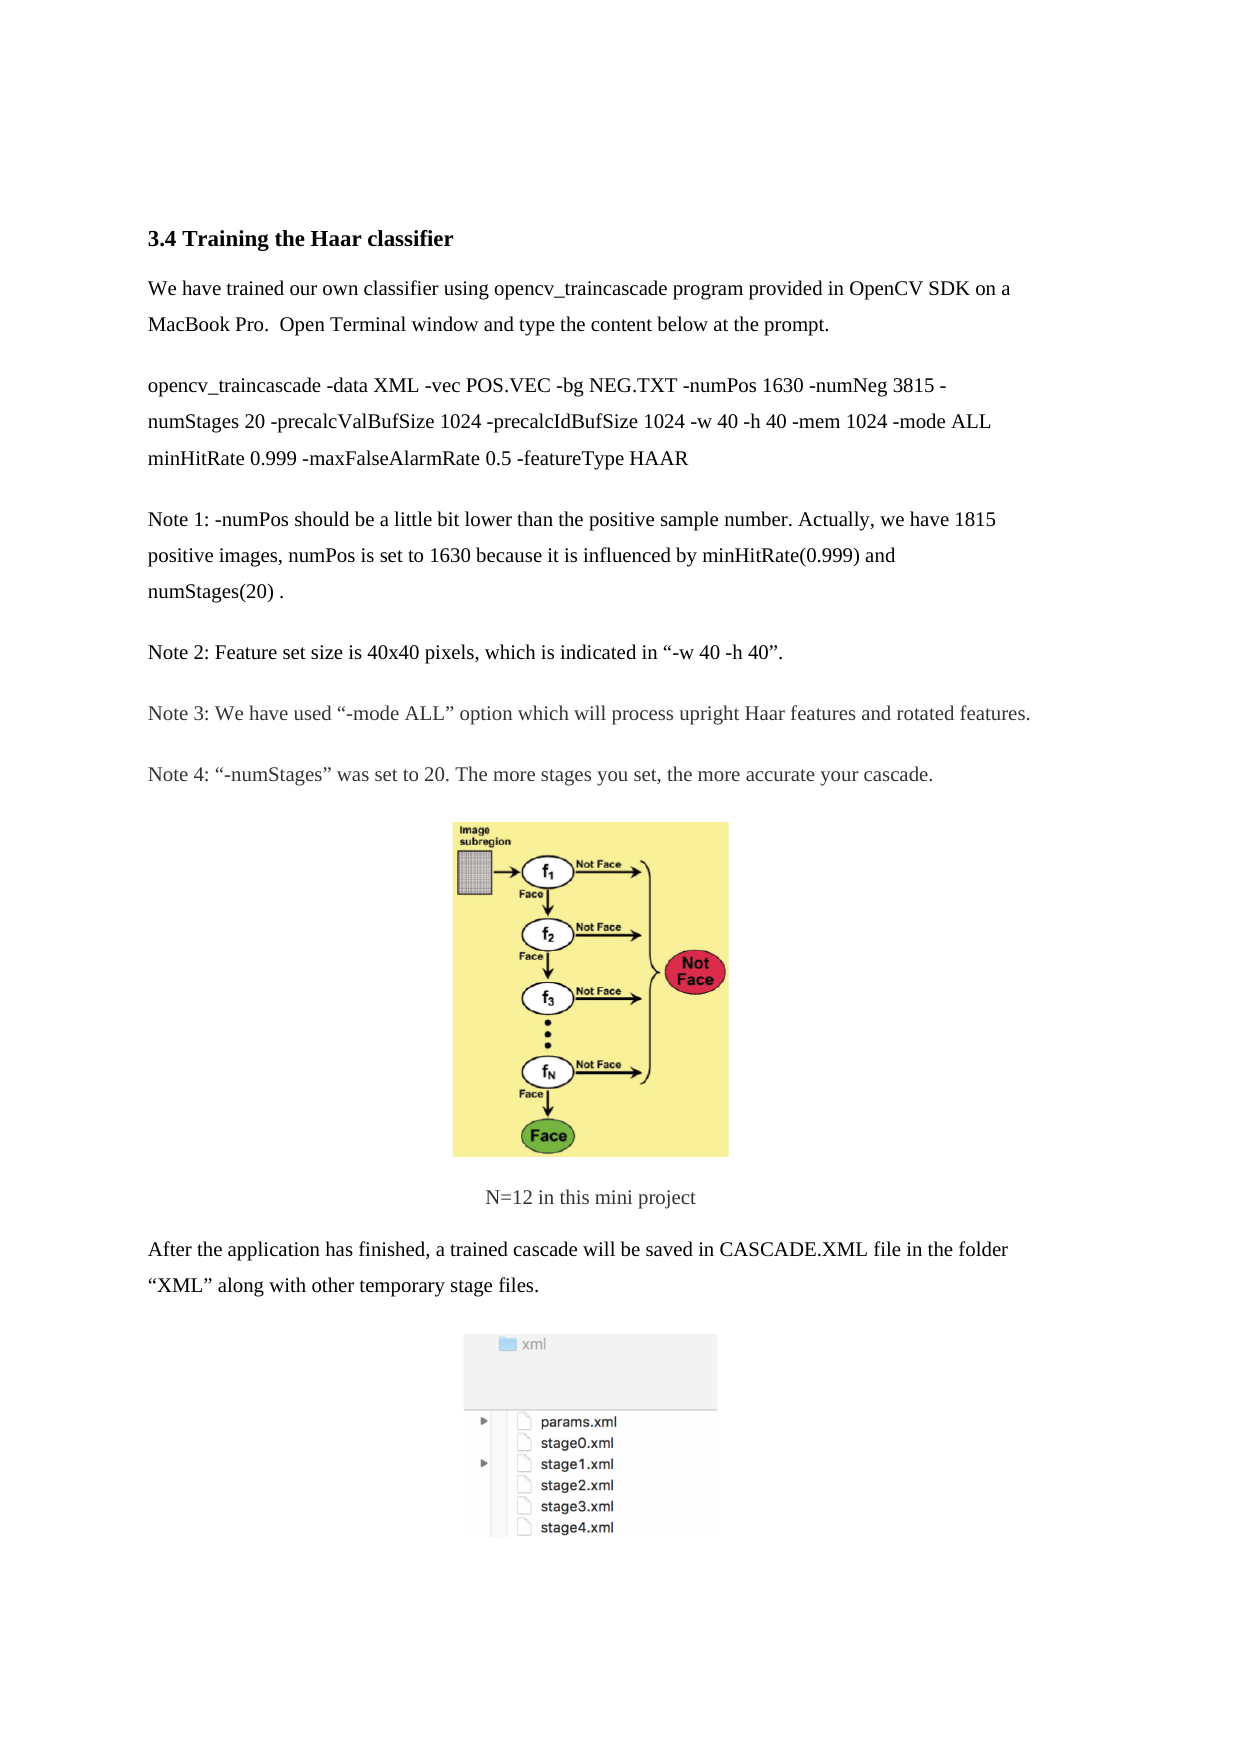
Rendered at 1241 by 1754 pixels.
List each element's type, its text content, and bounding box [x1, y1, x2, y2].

text Note 1: -numPos should be a little bit lower than the positive sample number. Actually, we have 1815 positive images, numPos is set to 1630 because it is influenced by minHitRate(0.999) and numStages(20) . [148, 506, 1033, 603]
picture [452, 822, 729, 1157]
text We have trained our own classifier using opencv_traincascade program provided in OpenCV SDK on a MacBook Pro. Open Terminal window and type the content below at the prompt. [148, 276, 1033, 336]
text Note 4: “-numStages” was set to 20. The more stages you set, the more accurate your cascade. [148, 762, 1033, 786]
picture [463, 1334, 718, 1537]
subtitle 3.4 Training the Haar classifier [148, 225, 1033, 251]
text Note 3: We have used “-mode ALL” option which will process upright Haar features and rotated features. [148, 701, 1033, 725]
text After the application has finished, a trained cascade will be saved in CASCADE.XML file in the folder “XML” along with other temporary stage files. [148, 1237, 1033, 1297]
text N=12 in this mini project [148, 1185, 1033, 1209]
text opencv_traincascade -data XML -vec POS.VEC -bg NEG.TXT -numPos 1630 -numNeg 3815 -numStages 20 -precalcValBufSize 1024 -precalcIdBufSize 1024 -w 40 -h 40 -mem 1024 -mode ALL minHitRate 0.999 -maxFalseAlarmRate 0.5 -featureType HAAR [148, 373, 1033, 469]
text Note 2: Feature set size is 40x40 pixels, which is indicated in “-w 40 -h 40”. [148, 639, 1033, 664]
